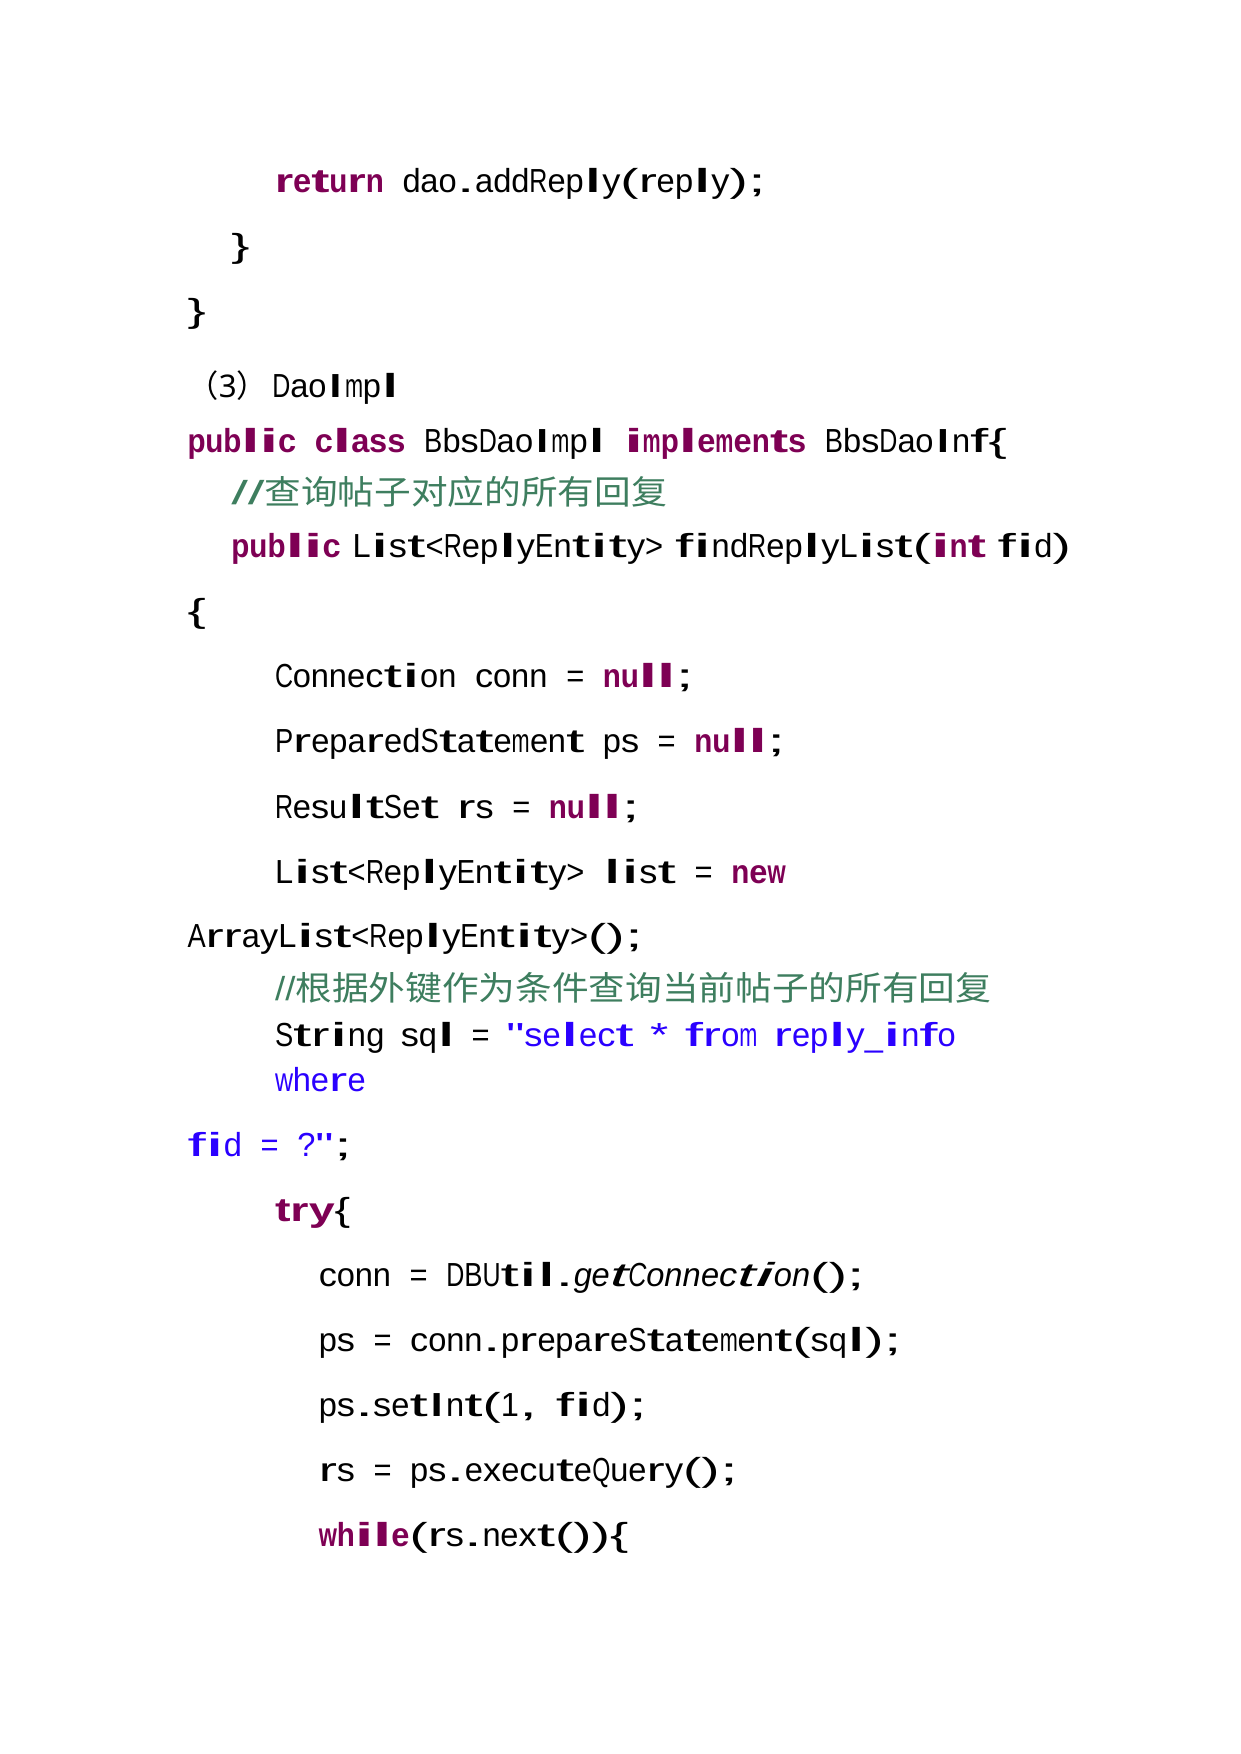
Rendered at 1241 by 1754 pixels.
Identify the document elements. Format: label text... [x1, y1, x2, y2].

text conn = DBUtil.getConnection(); ps = conn.prepareStatement(sql); ps.setInt(1, fid); [318, 1255, 904, 1424]
text //根据外键作为条件查询当前帖子的所有回复String sql = "select * from reply_info where [275, 964, 1053, 1098]
text ArrayList<ReplyEntity>(); [187, 917, 1190, 955]
list DaoImpl [187, 349, 1190, 409]
text rs = ps.executeQuery(); [318, 1451, 1190, 1489]
text { [187, 591, 1190, 629]
text fid = ?"; [187, 1125, 1190, 1163]
text } [187, 291, 1190, 329]
text //查询帖子对应的所有回复 [231, 469, 1190, 514]
text Connection conn = null; PreparedStatement ps = null; ResultSet rs = null; List<ReplyEntity> list = new [275, 656, 869, 890]
text public class BbsDaoImpl implements BbsDaoInf{ [187, 421, 1190, 459]
text try{ [275, 1190, 1190, 1228]
text while(rs.next()){ [318, 1515, 1190, 1554]
text public List<ReplyEntity> findReplyList(int fid) [231, 526, 1190, 564]
text } [231, 226, 1190, 264]
text return dao.addReply(reply); [275, 161, 1190, 199]
